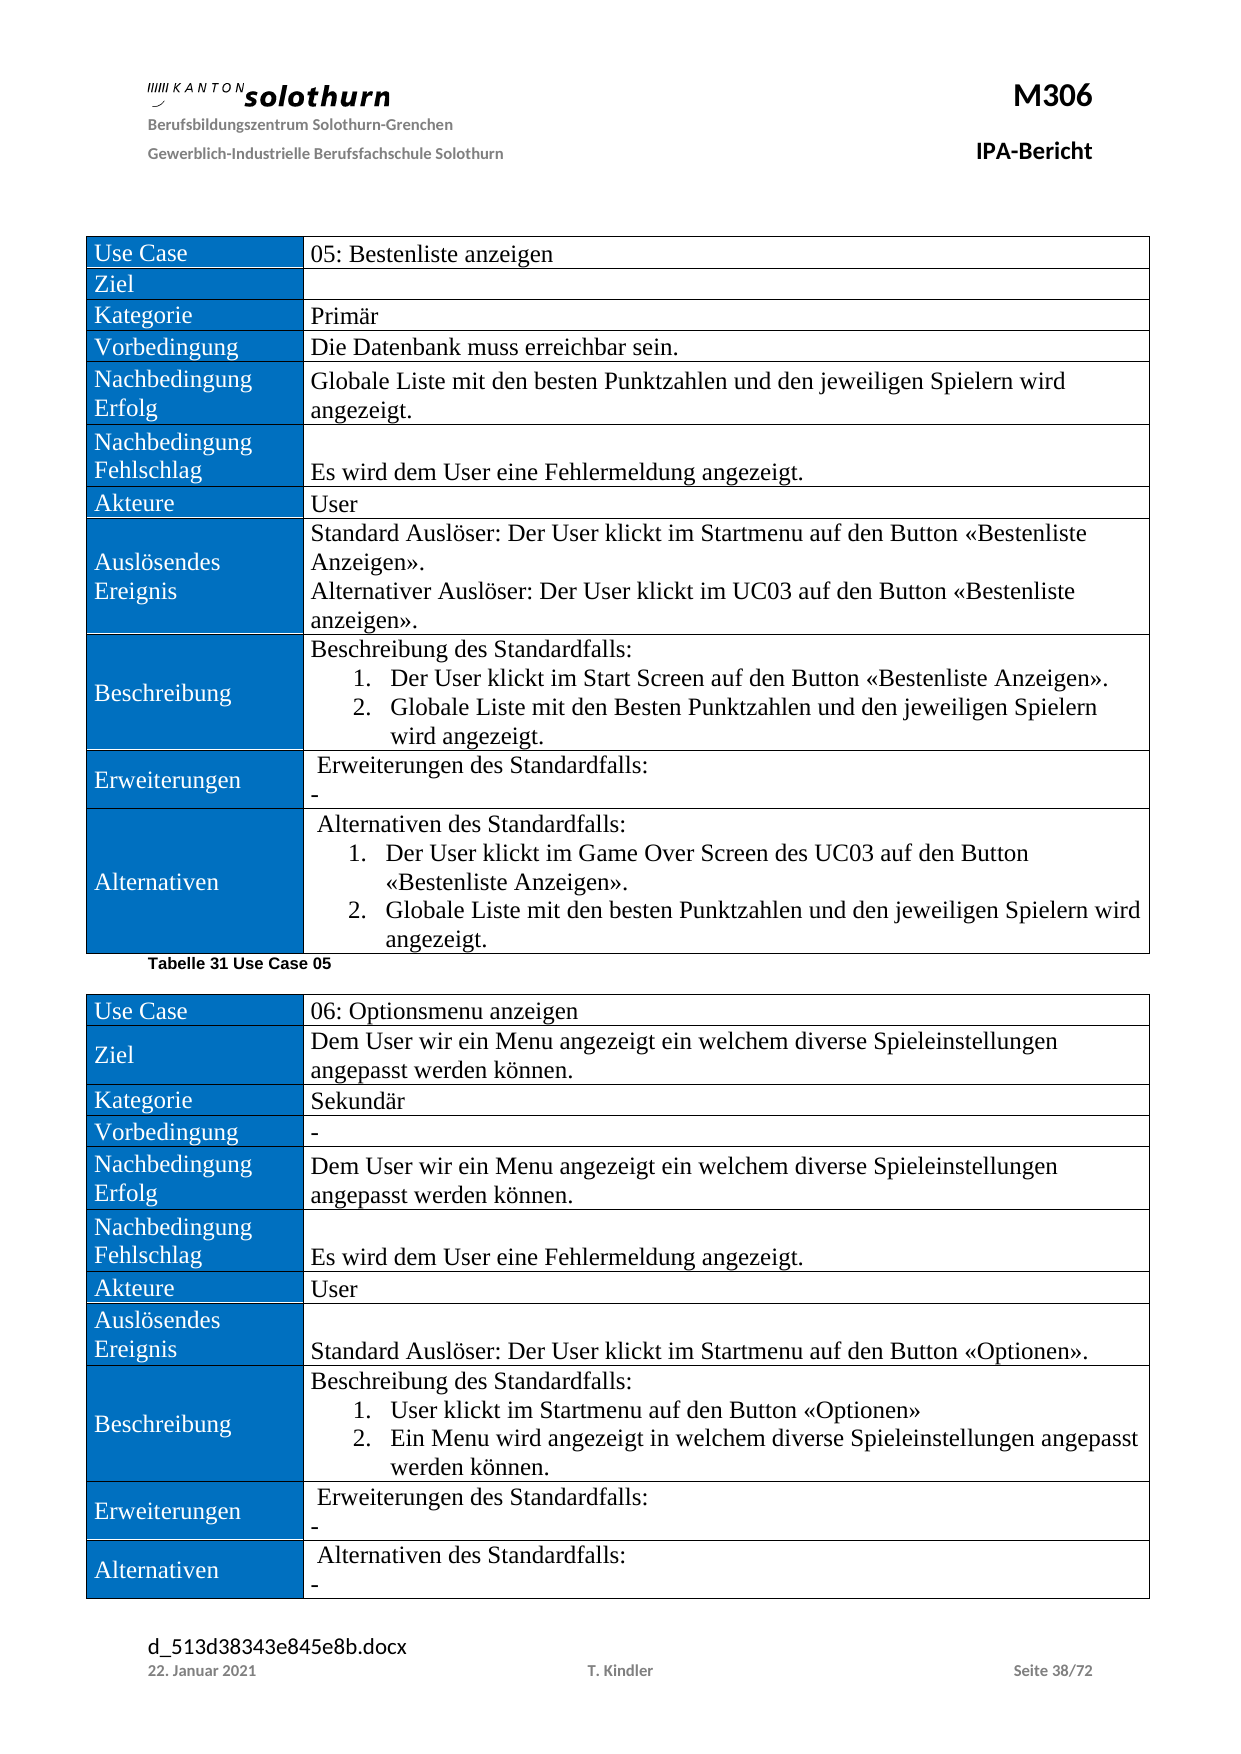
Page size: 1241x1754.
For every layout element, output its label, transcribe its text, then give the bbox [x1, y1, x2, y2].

table_header 06: Optionsmenu anzeigen [304, 995, 1149, 1025]
table_cell Die Datenbank muss erreichbar sein. [304, 331, 1149, 361]
table_cell Alternativen des Standardfalls: - [304, 1541, 1149, 1598]
table_cell Erweiterungen [87, 751, 303, 808]
table_cell Dem User wir ein Menu angezeigt ein welchem diverse Spieleinstellungen angepasst werden können. [304, 1026, 1149, 1084]
table_header Use Case [87, 995, 303, 1025]
table_cell Erweiterungen des Standardfalls: - [304, 751, 1149, 808]
table_cell User [304, 487, 1149, 517]
table_cell Erweiterungen des Standardfalls: - [304, 1482, 1149, 1539]
table_cell Beschreibung [87, 635, 303, 749]
table_cell Alternativen [87, 1541, 303, 1598]
table_cell Akteure [87, 1272, 303, 1302]
table_cell Vorbedingung [87, 1116, 303, 1146]
table_cell Alternativen [87, 809, 303, 953]
table_cell Ziel [87, 269, 303, 299]
table_cell Beschreibung des Standardfalls: User klickt im Startmenu auf den Button «Optionen» Ein Menu wird angezeigt in welchem diverse Spieleinstellungen angepasst werden können. [304, 1366, 1149, 1481]
table_cell Nachbedingung Fehlschlag [87, 1210, 303, 1271]
table_cell Nachbedingung Erfolg [87, 1147, 303, 1209]
table_cell Standard Auslöser: Der User klickt im Startmenu auf den Button «Bestenliste Anzeigen». Alternativer Auslöser: Der User klickt im UC03 auf den Button «Bestenliste anzeigen». [304, 519, 1149, 633]
table_cell Nachbedingung Erfolg [87, 362, 303, 424]
table_cell Globale Liste mit den besten Punktzahlen und den jeweiligen Spielern wird angezeigt. [304, 362, 1149, 424]
table_cell Alternativen des Standardfalls: Der User klickt im Game Over Screen des UC03 auf den Button «Bestenliste Anzeigen». Globale Liste mit den besten Punktzahlen und den jeweiligen Spielern wird angezeigt. [304, 809, 1149, 953]
table_cell Erweiterungen [87, 1482, 303, 1539]
table_cell Beschreibung des Standardfalls: Der User klickt im Start Screen auf den Button «Bestenliste Anzeigen». Globale Liste mit den Besten Punktzahlen und den jeweiligen Spielern wird angezeigt. [304, 635, 1149, 749]
text Tabelle 31 Use Case 05 [148, 954, 1092, 973]
table_cell Akteure [87, 487, 303, 517]
table_cell Kategorie [87, 300, 303, 330]
table_cell User [304, 1272, 1149, 1302]
table_cell - [304, 1116, 1149, 1146]
table_cell Vorbedingung [87, 331, 303, 361]
table_header 05: Bestenliste anzeigen [304, 237, 1149, 267]
table_cell Standard Auslöser: Der User klickt im Startmenu auf den Button «Optionen». [304, 1304, 1149, 1365]
table_header Use Case [87, 237, 303, 267]
table_cell Nachbedingung Fehlschlag [87, 425, 303, 486]
table_cell Kategorie [87, 1085, 303, 1115]
table_cell Es wird dem User eine Fehlermeldung angezeigt. [304, 425, 1149, 486]
table_cell Beschreibung [87, 1366, 303, 1481]
table_cell [304, 269, 1149, 299]
table_cell Dem User wir ein Menu angezeigt ein welchem diverse Spieleinstellungen angepasst werden können. [304, 1147, 1149, 1209]
table_cell Ziel [87, 1026, 303, 1084]
table_cell Primär [304, 300, 1149, 330]
table_cell Es wird dem User eine Fehlermeldung angezeigt. [304, 1210, 1149, 1271]
picture [147, 83, 390, 107]
table_cell Auslösendes Ereignis [87, 1304, 303, 1365]
table_cell Auslösendes Ereignis [87, 519, 303, 633]
table_cell Sekundär [304, 1085, 1149, 1115]
